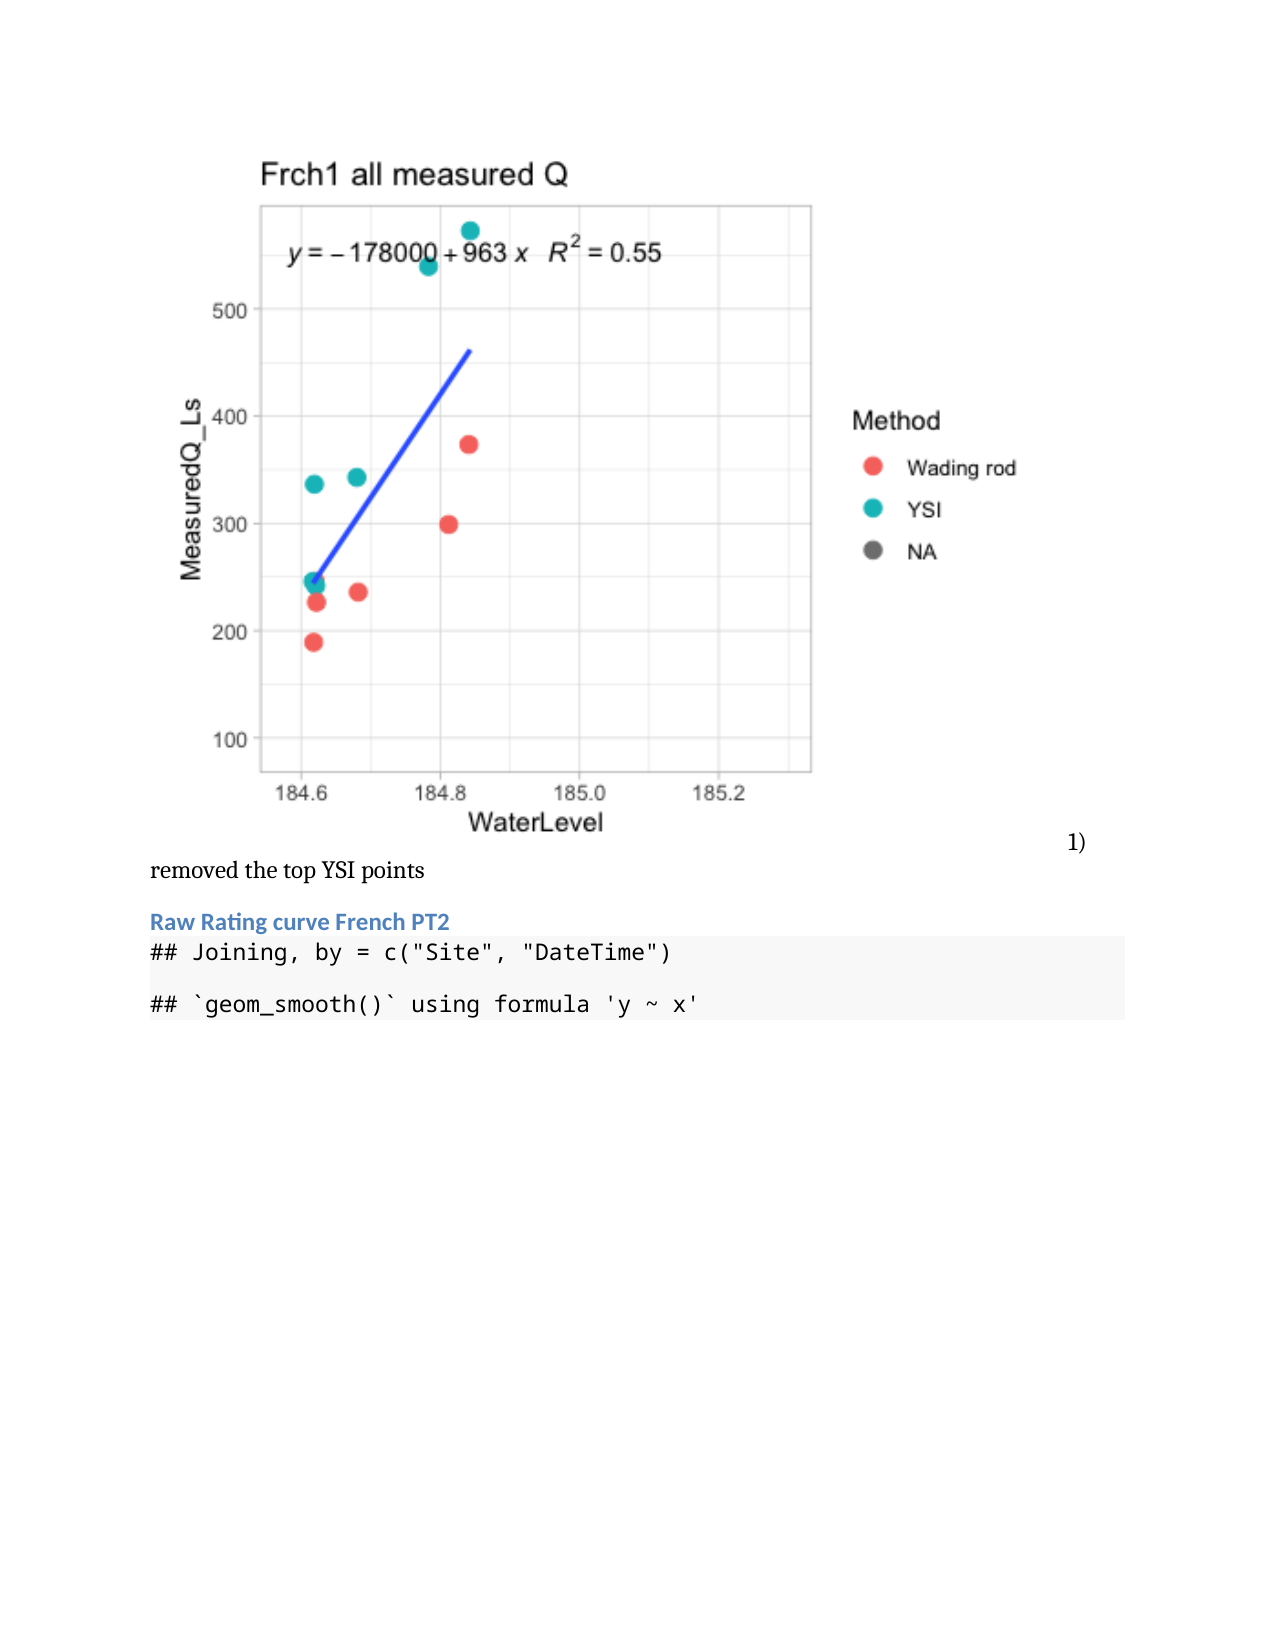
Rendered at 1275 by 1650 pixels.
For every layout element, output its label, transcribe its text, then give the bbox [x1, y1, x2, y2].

text ## Joining, by = c("Site", "DateTime") [150, 936, 1125, 968]
subtitle Raw Rating curve French PT2 [150, 906, 1125, 936]
picture [168, 150, 1044, 850]
text ## `geom_smooth()` using formula 'y ~ x' [150, 988, 1125, 1020]
